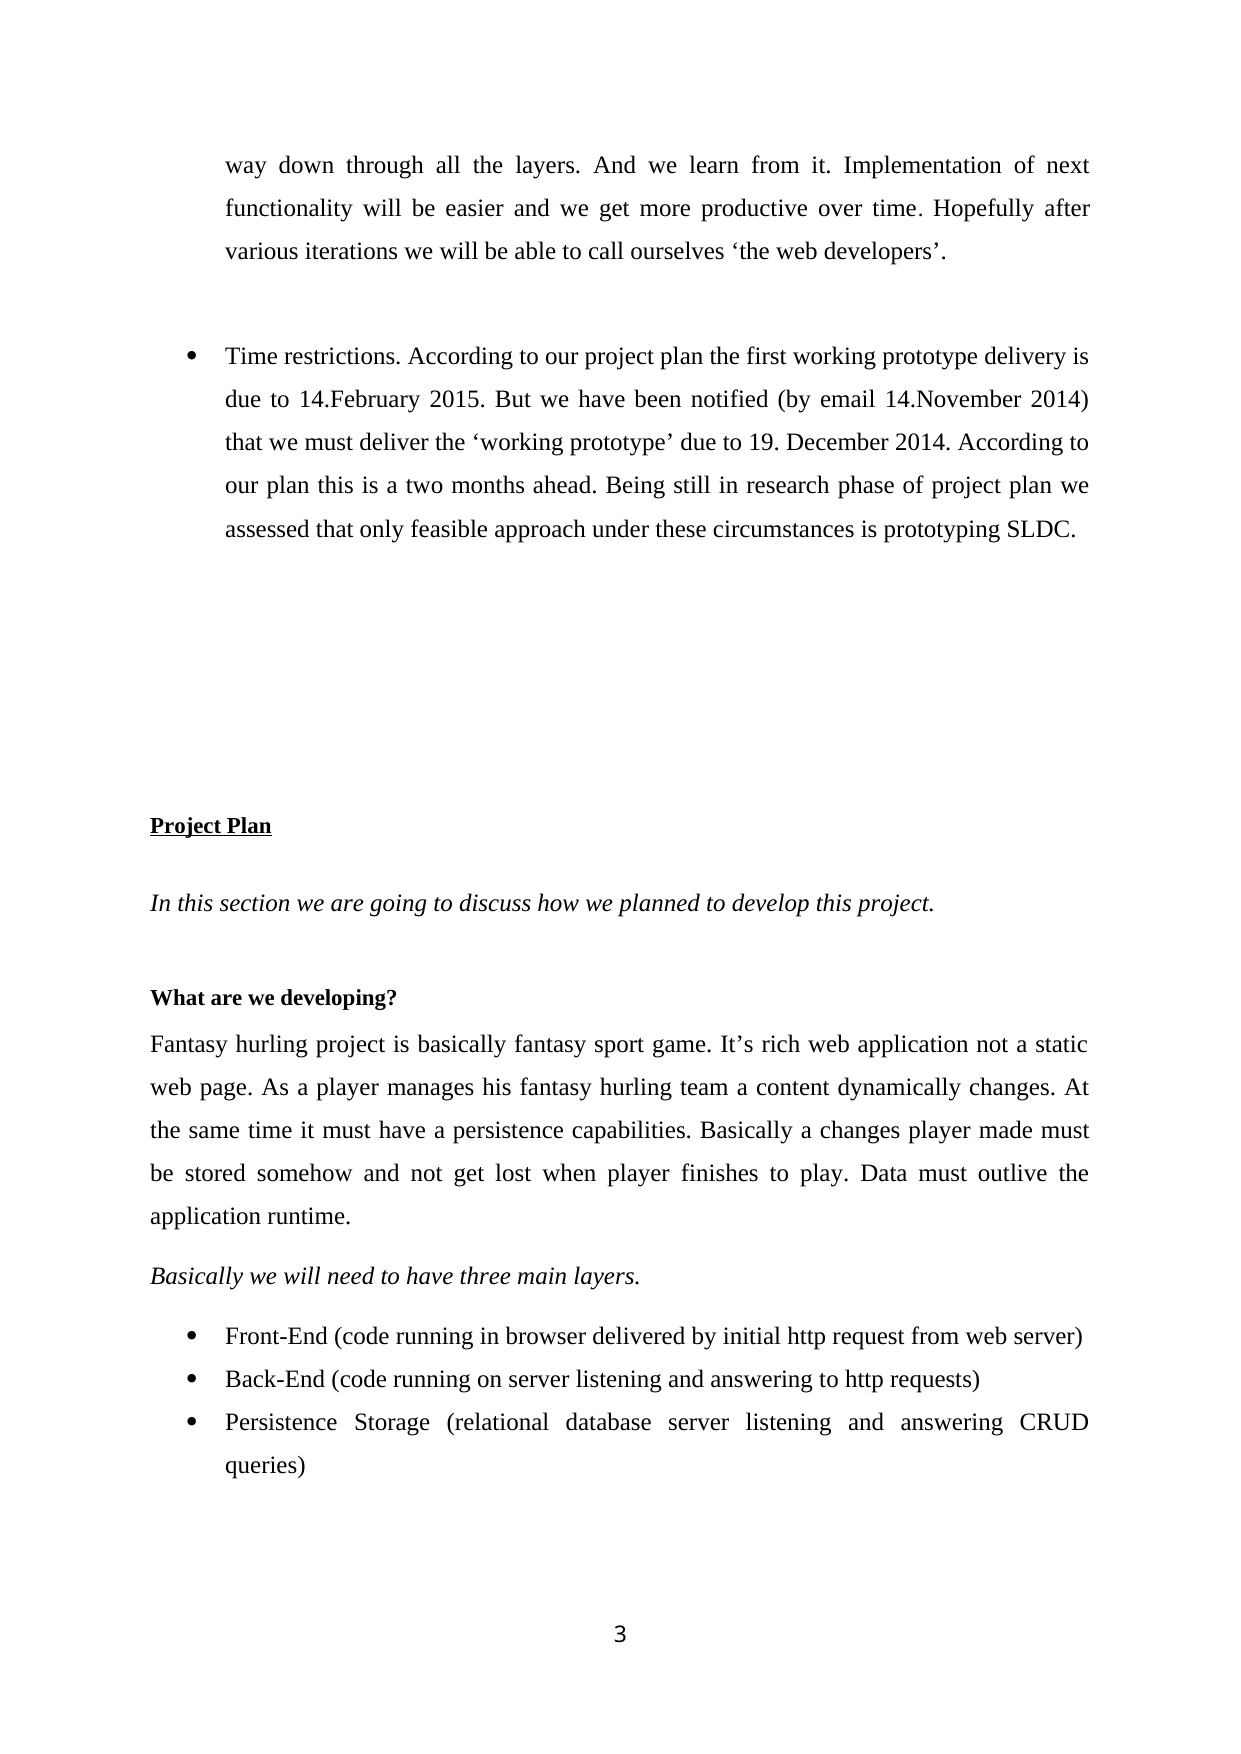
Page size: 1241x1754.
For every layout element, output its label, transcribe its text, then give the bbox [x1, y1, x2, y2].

text Basically we will need to have three main layers. [150, 1261, 1090, 1290]
text In this section we are going to discuss how we planned to develop this project. [150, 888, 1090, 917]
text Fantasy hurling project is basically fantasy sport game. It’s rich web application not a static web page. As a player manages his fantasy hurling team a content dynamically changes. At the same time it must have a persistence capabilities. Basically a changes player made must be stored somehow and not get lost when player finishes to play. Data must outlive the application runtime. [150, 1029, 1090, 1230]
list Front-End (code running in browser delivered by initial http request from web server) [187, 1321, 1090, 1349]
list Time restrictions. According to our project plan the first working prototype delivery is due to 14.February 2015. But we have been notified (by email 14.November 2014) that we must deliver the ‘working prototype’ due to 19. December 2014. According to our plan this is a two months ahead. Being still in research phase of project plan we assessed that only feasible approach under these circumstances is prototyping SLDC. [187, 341, 1090, 542]
text What are we developing? [150, 983, 1090, 1010]
subtitle Project Plan [150, 812, 1090, 838]
list Back-End (code running on server listening and answering to http requests) [187, 1364, 1090, 1393]
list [187, 150, 1090, 265]
list Persistence Storage (relational database server listening and answering CRUD queries) [187, 1407, 1090, 1479]
